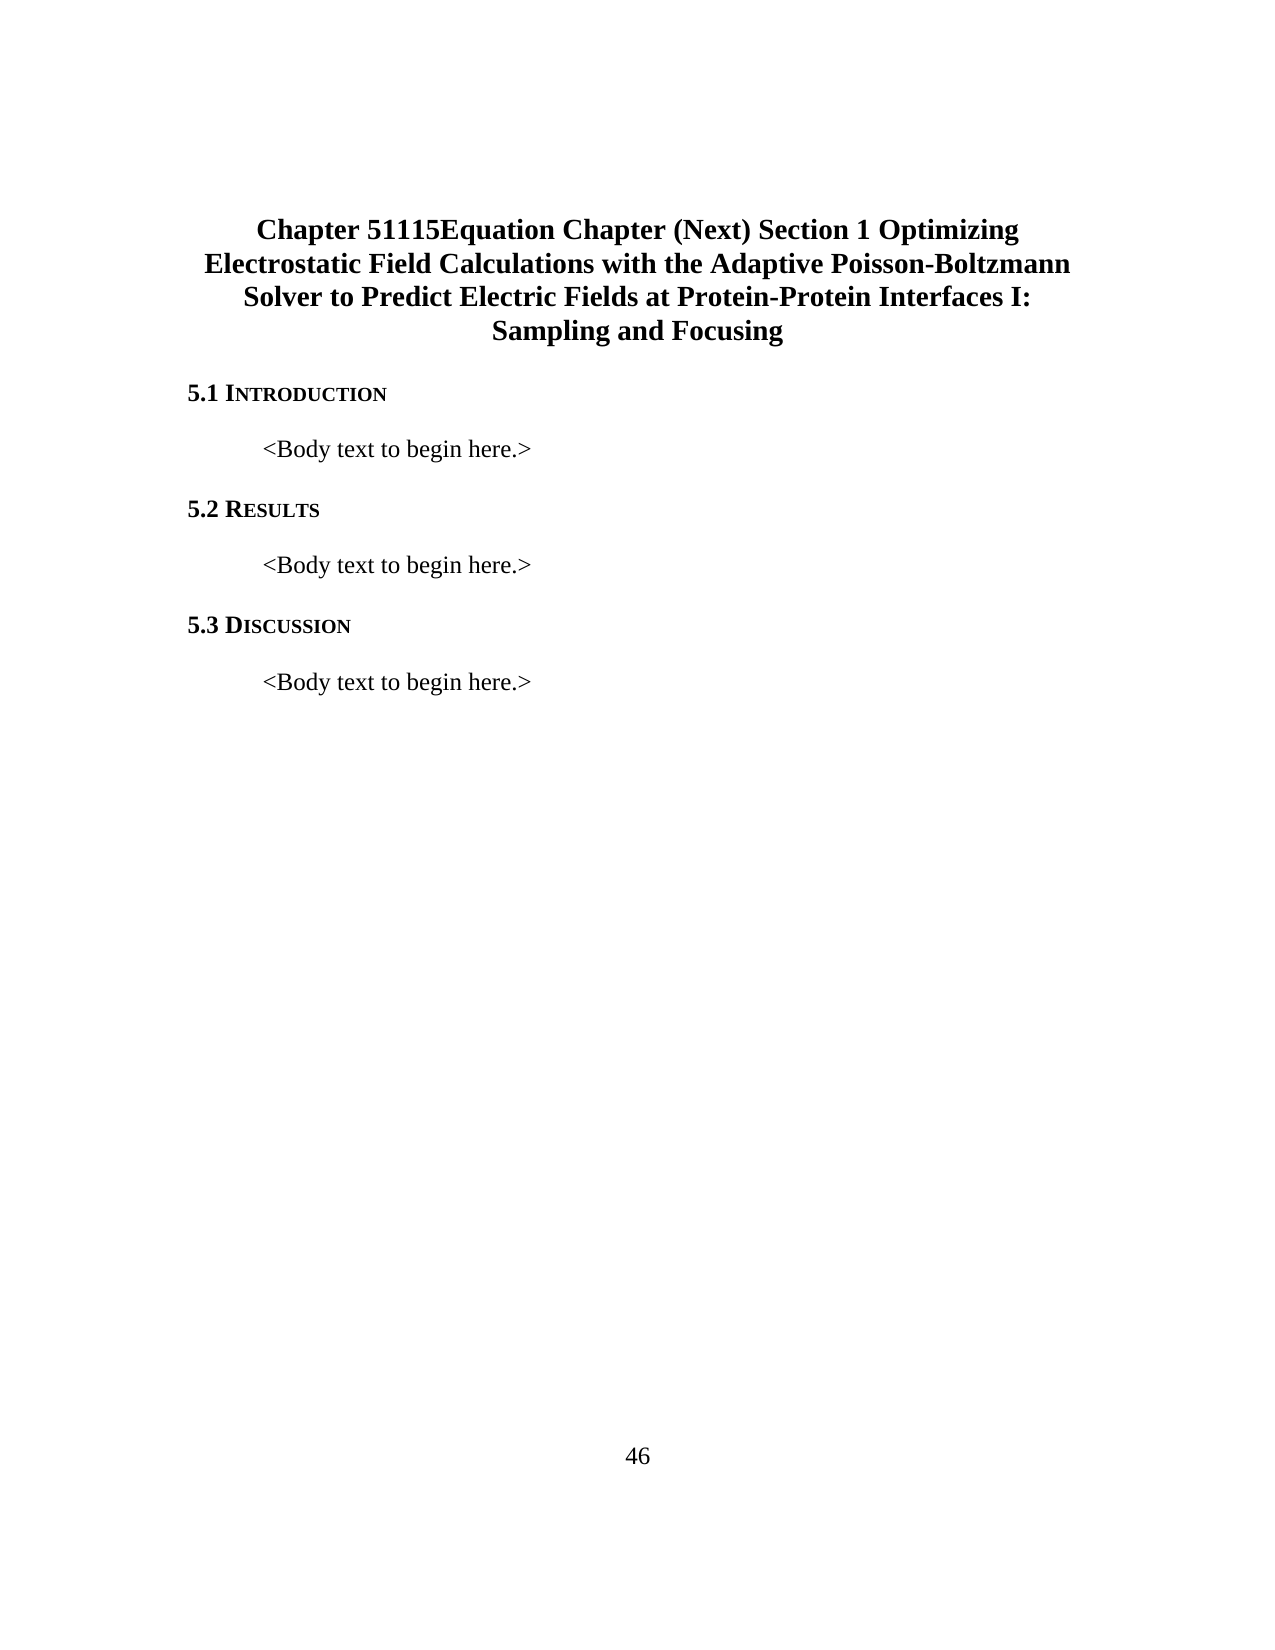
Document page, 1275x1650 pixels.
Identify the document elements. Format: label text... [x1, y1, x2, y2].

subtitle Discussion [187, 610, 1087, 639]
text <Body text to begin here.> [187, 529, 1087, 579]
subtitle Introduction [187, 378, 1087, 407]
text <Body text to begin here.> [187, 413, 1087, 463]
text <Body text to begin here.> [187, 645, 1087, 695]
subtitle Results [187, 494, 1087, 523]
subtitle Optimizing Electrostatic Field Calculations with the Adaptive Poisson-Boltzmann Solver to Predict Electric Fields at Protein-Protein Interfaces I: Sampling and Focusing [187, 212, 1087, 347]
